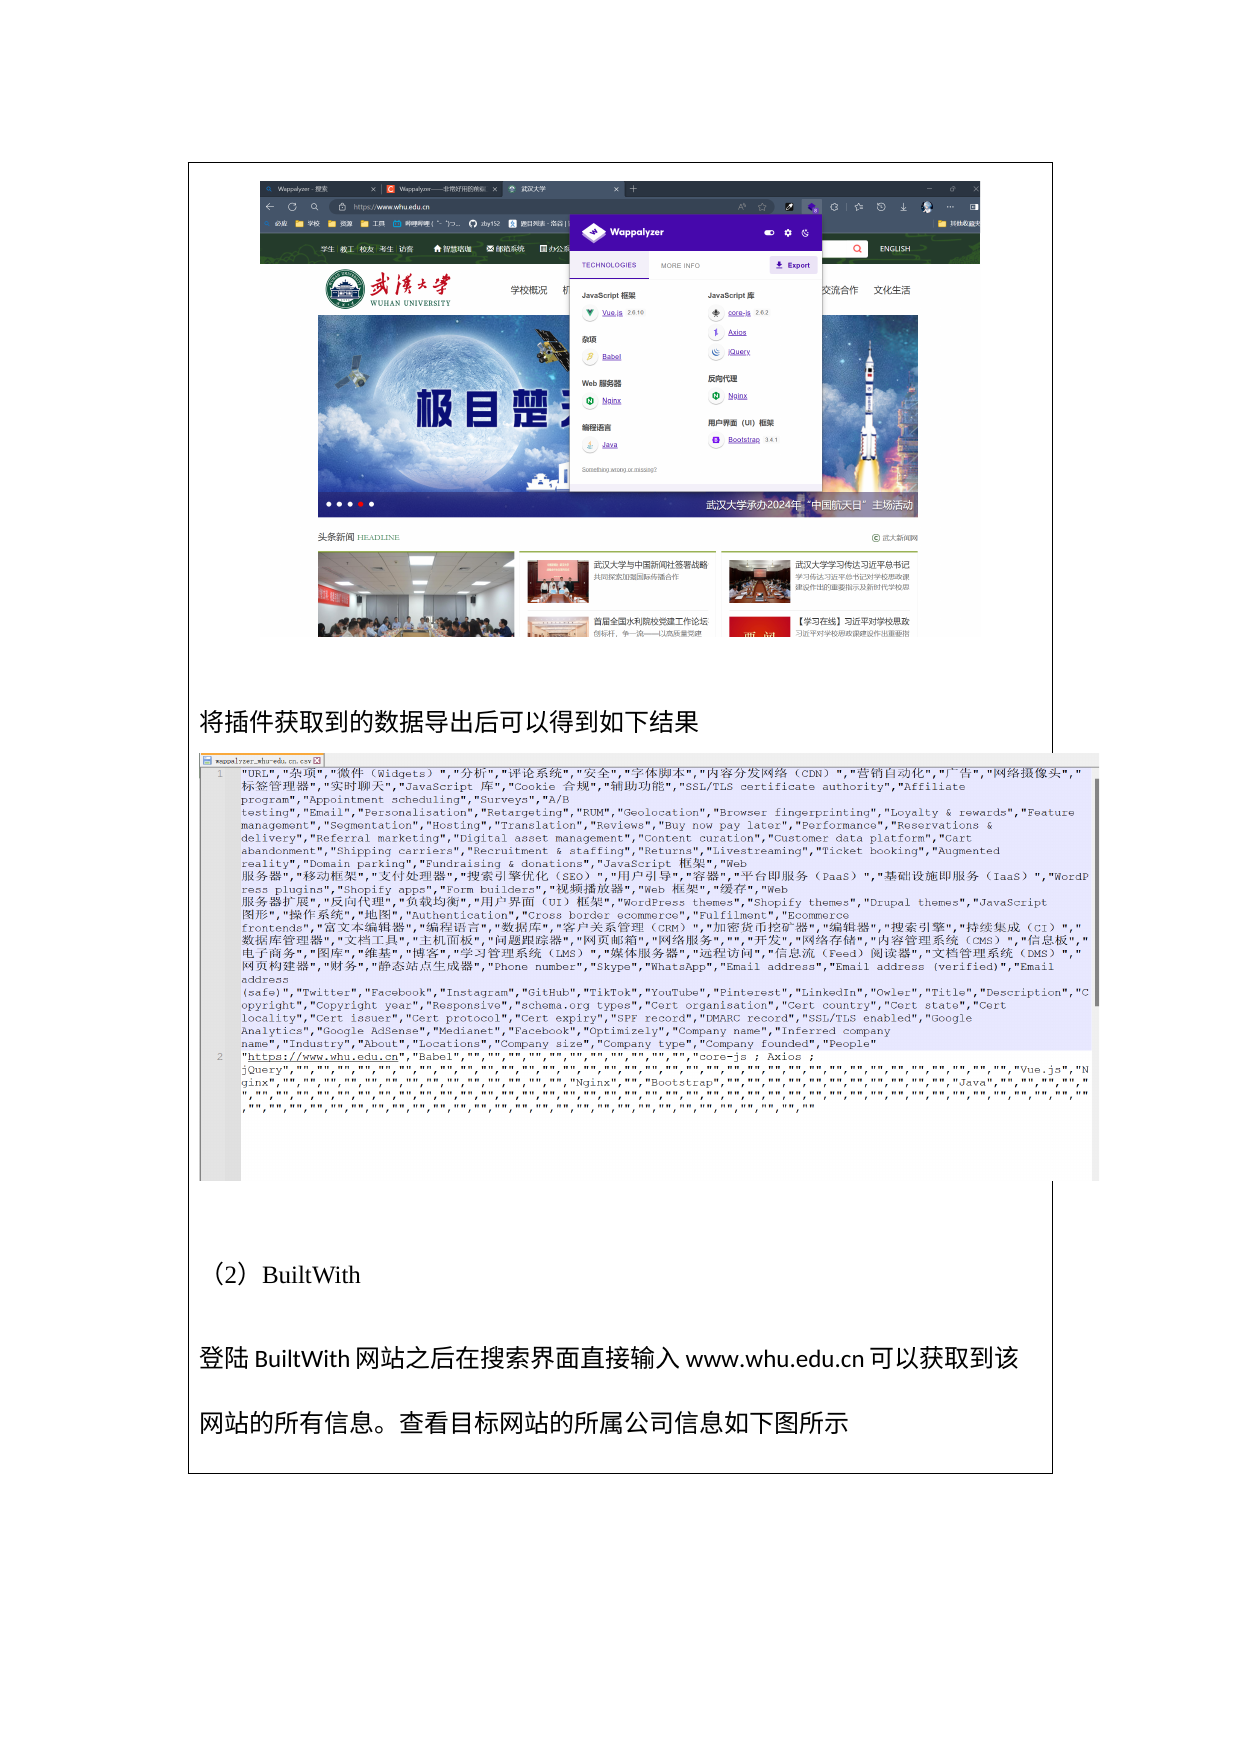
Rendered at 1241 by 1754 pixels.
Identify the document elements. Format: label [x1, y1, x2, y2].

picture [199, 753, 1100, 1181]
picture [260, 181, 980, 637]
table_cell [189, 163, 1052, 1473]
